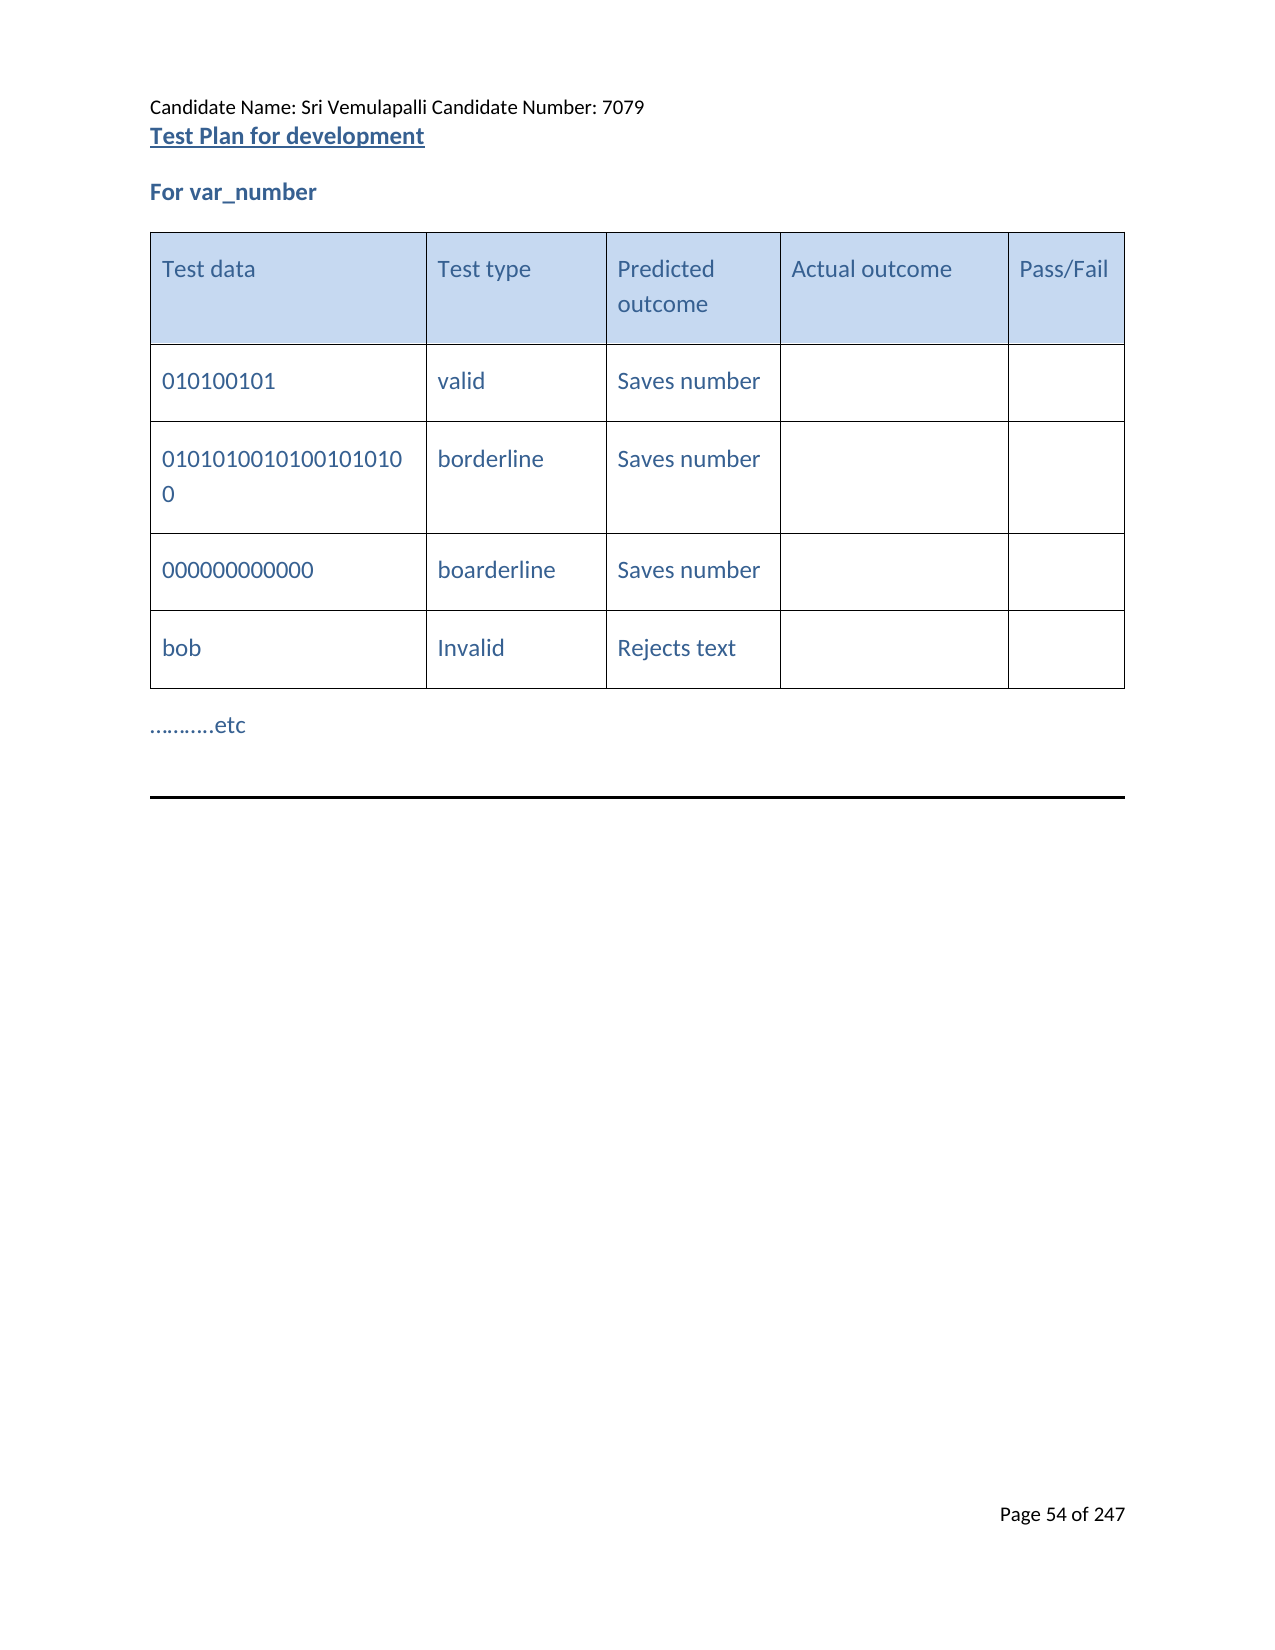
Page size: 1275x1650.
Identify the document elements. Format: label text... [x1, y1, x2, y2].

table_cell [781, 422, 1008, 533]
table_header Predicted outcome [607, 233, 780, 343]
table_cell Saves number [607, 422, 780, 533]
table_cell boarderline [427, 534, 606, 610]
text Test Plan for development [150, 120, 1125, 151]
table_cell Invalid [427, 611, 606, 688]
text ………..etc [150, 709, 1125, 740]
table_cell valid [427, 345, 606, 421]
table_cell Rejects text [607, 611, 780, 688]
table_cell 010100101 [151, 345, 426, 421]
table_header Test type [427, 233, 606, 343]
table_cell [781, 534, 1008, 610]
text For var_number [150, 176, 1125, 206]
table_header Actual outcome [781, 233, 1008, 343]
table_cell 01010100101001010100 [151, 422, 426, 533]
table_cell bob [151, 611, 426, 688]
table_cell [1009, 611, 1124, 688]
table_cell borderline [427, 422, 606, 533]
table_header Pass/Fail [1009, 233, 1124, 343]
table_cell 000000000000 [151, 534, 426, 610]
table_cell Saves number [607, 534, 780, 610]
table_cell [1009, 422, 1124, 533]
table_cell Saves number [607, 345, 780, 421]
table_cell [1009, 534, 1124, 610]
table_cell [781, 611, 1008, 688]
table_cell [781, 345, 1008, 421]
table_cell [1009, 345, 1124, 421]
table_header Test data [151, 233, 426, 343]
